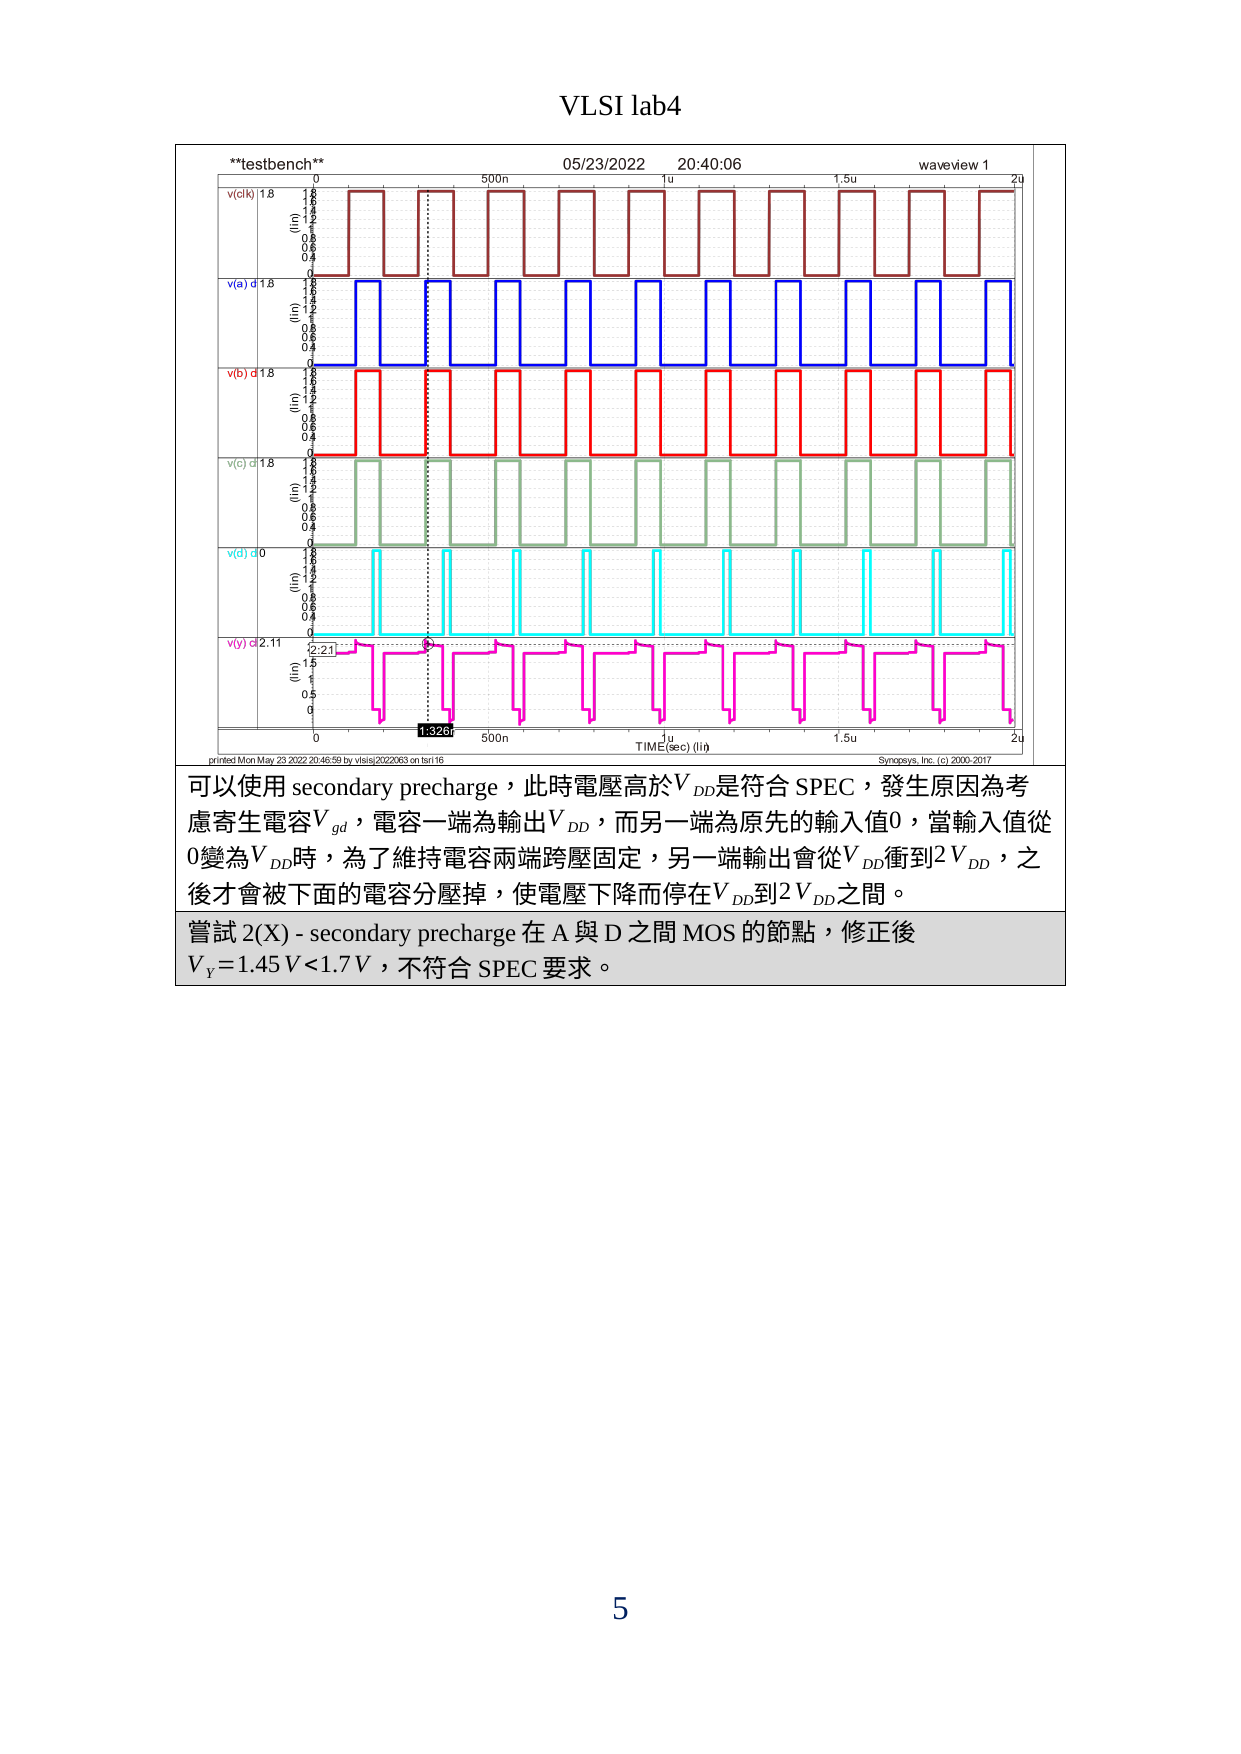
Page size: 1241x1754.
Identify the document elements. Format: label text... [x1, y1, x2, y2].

picture [207, 144, 1034, 766]
table_cell 可以使用secondary precharge，此時電壓高於是符合SPEC，發生原因為考慮寄生電容，電容一端為輸出，而另一端為原先的輸入值，當輸入值從變為時，為了維持電容兩端跨壓固定，另一端輸出會從衝到，之後才會被下面的電容分壓掉，使電壓下降而停在到之間。 [176, 766, 1065, 911]
table_cell [176, 145, 207, 765]
table_cell [1034, 145, 1065, 765]
table_cell 嘗試2(X) - secondary precharge在A與D之間MOS的節點，修正後，不符合SPEC要求。 [176, 912, 1065, 985]
